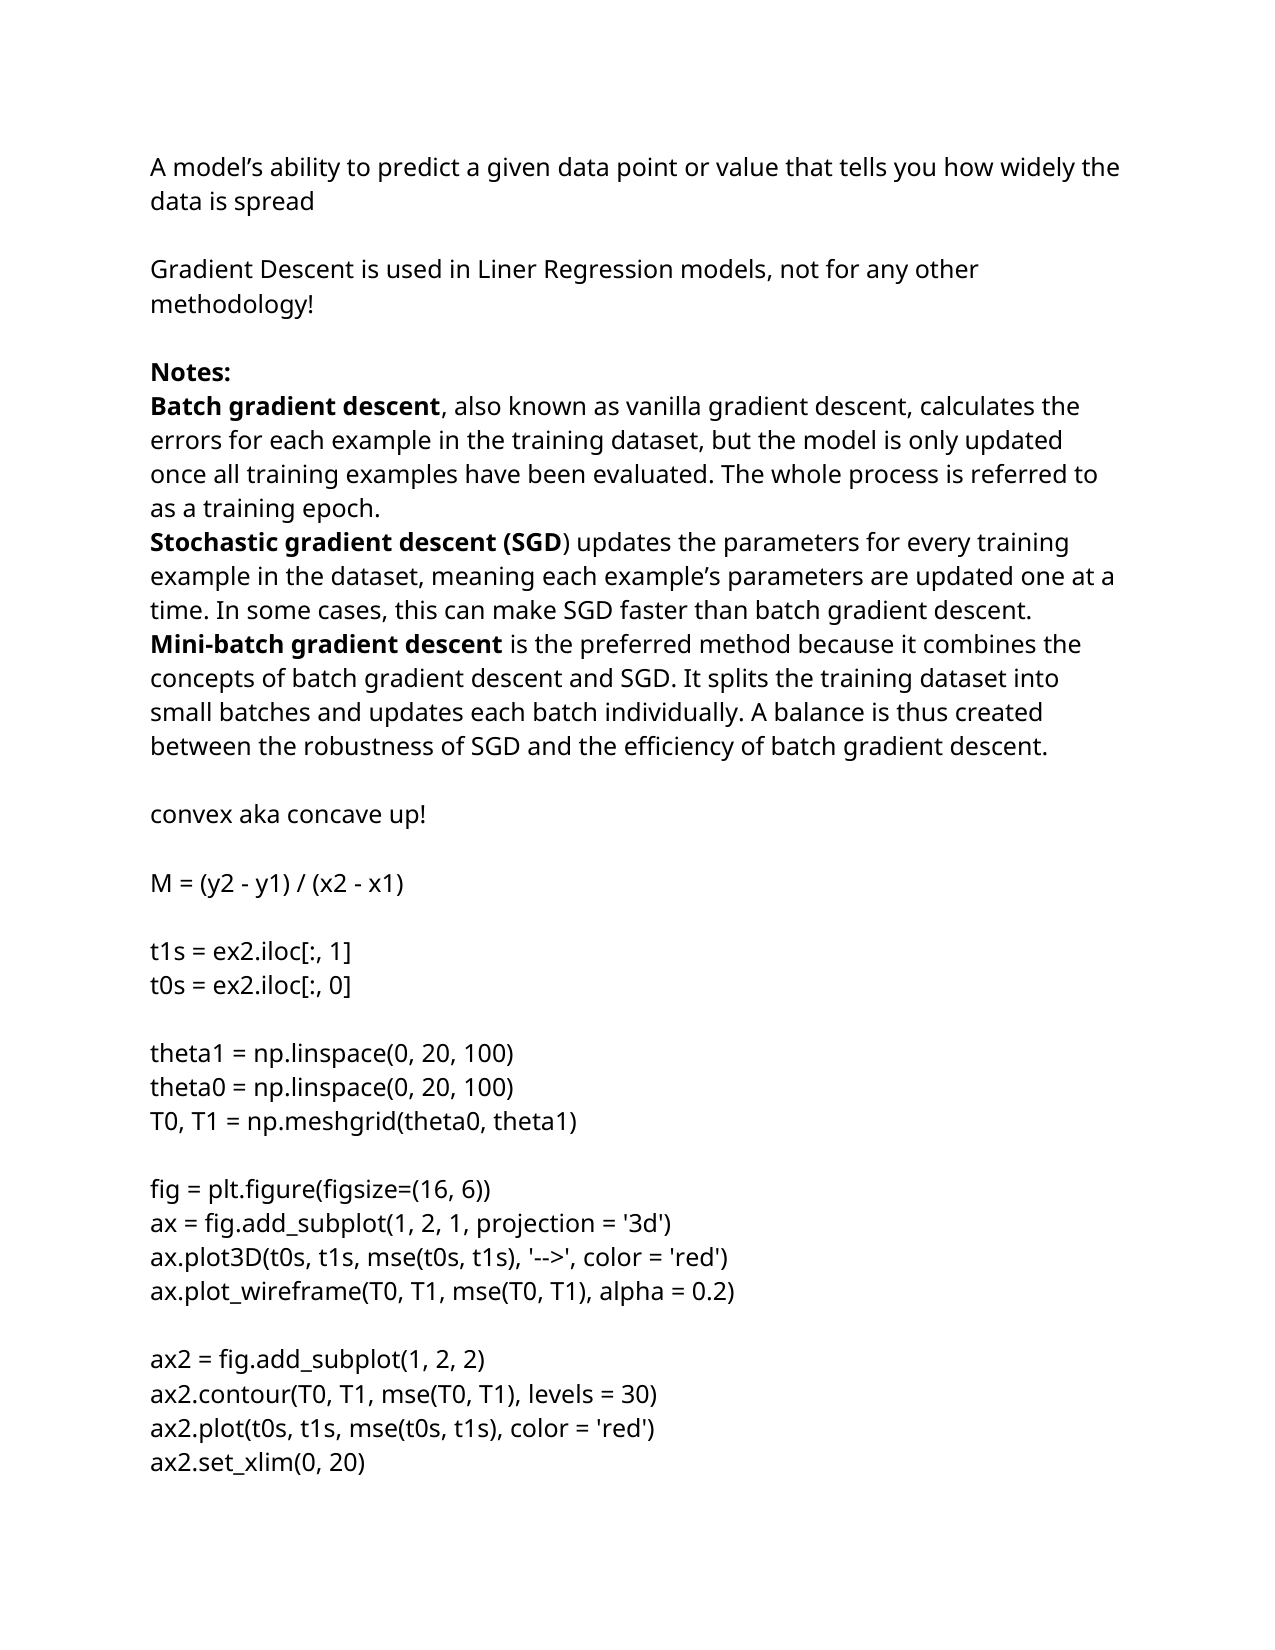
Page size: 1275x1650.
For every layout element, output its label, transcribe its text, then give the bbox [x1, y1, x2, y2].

text theta0 = np.linspace(0, 20, 100) [150, 1070, 1125, 1104]
text ax2.plot(t0s, t1s, mse(t0s, t1s), color = 'red') [150, 1410, 1125, 1444]
text Batch gradient descent, also known as vanilla gradient descent, calculates the errors for each example in the training dataset, but the model is only updated once all training examples have been evaluated. The whole process is referred to as a training epoch. [150, 388, 1125, 525]
text Mini-batch gradient descent is the preferred method because it combines the concepts of batch gradient descent and SGD. It splits the training dataset into small batches and updates each batch individually. A balance is thus created between the robustness of SGD and the efficiency of batch gradient descent. [150, 627, 1125, 763]
text Gradient Descent is used in Liner Regression models, not for any other methodology! [150, 252, 1125, 320]
text ax.plot3D(t0s, t1s, mse(t0s, t1s), '-->', color = 'red') [150, 1240, 1125, 1274]
text Notes: [150, 354, 1125, 388]
text theta1 = np.linspace(0, 20, 100) [150, 1036, 1125, 1070]
text ax = fig.add_subplot(1, 2, 1, projection = '3d') [150, 1206, 1125, 1240]
text Stochastic gradient descent (SGD) updates the parameters for every training example in the dataset, meaning each example’s parameters are updated one at a time. In some cases, this can make SGD faster than batch gradient descent. [150, 525, 1125, 627]
text t1s = ex2.iloc[:, 1] [150, 933, 1125, 967]
text convex aka concave up! [150, 797, 1125, 831]
text ax.plot_wireframe(T0, T1, mse(T0, T1), alpha = 0.2) [150, 1274, 1125, 1308]
text T0, T1 = np.meshgrid(theta0, theta1) [150, 1104, 1125, 1138]
text fig = plt.figure(figsize=(16, 6)) [150, 1172, 1125, 1206]
text ax2.contour(T0, T1, mse(T0, T1), levels = 30) [150, 1376, 1125, 1410]
text M = (y2 - y1) / (x2 - x1) [150, 865, 1125, 899]
text ax2.set_xlim(0, 20) [150, 1444, 1125, 1478]
text A model’s ability to predict a given data point or value that tells you how widely the data is spread [150, 150, 1125, 218]
text t0s = ex2.iloc[:, 0] [150, 967, 1125, 1002]
text ax2 = fig.add_subplot(1, 2, 2) [150, 1342, 1125, 1376]
